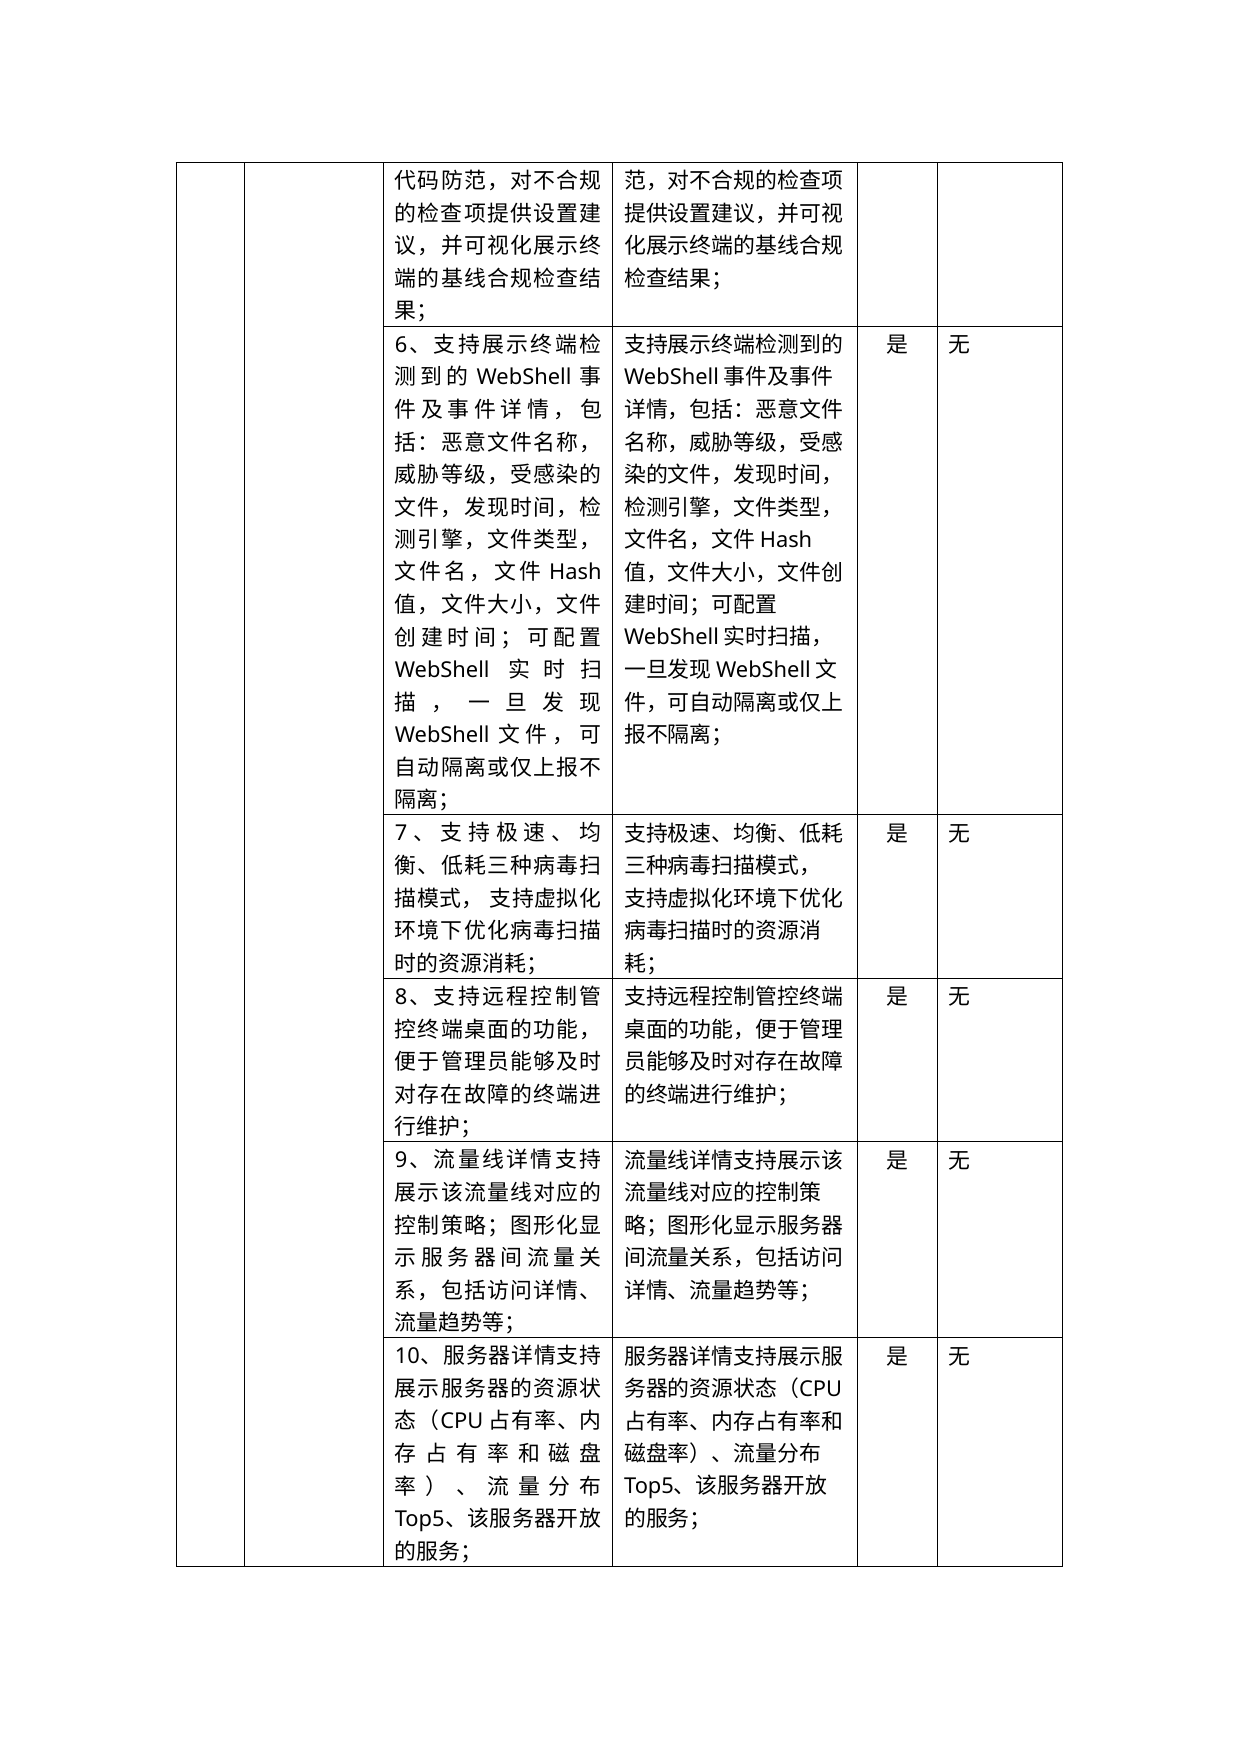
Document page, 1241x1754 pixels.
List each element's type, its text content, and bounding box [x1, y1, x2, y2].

table_cell 6、支持展示终端检测到的WebShell事件及事件详情，包括：恶意文件名称，威胁等级，受感染的文件，发现时间，检测引擎，文件类型，文件名，文件Hash值，文件大小，文件创建时间；可配置WebShell实时扫描，一旦发现WebShell文件，可自动隔离或仅上报不隔离； [384, 327, 612, 814]
table_cell 7、支持极速、均衡、低耗三种病毒扫描模式， 支持虚拟化环境下优化病毒扫描时的资源消耗； [384, 815, 612, 978]
table_cell 无 [938, 327, 1062, 814]
table_cell 是 [858, 163, 937, 326]
table_cell 是 [858, 327, 937, 814]
table_cell 无 [938, 815, 1062, 978]
table_cell 是 [858, 1338, 937, 1566]
table_cell 是 [858, 1142, 937, 1337]
table_cell 无 [938, 1338, 1062, 1566]
table_cell 流量线详情支持展示该流量线对应的控制策略；图形化显示服务器间流量关系，包括访问详情、流量趋势等； [613, 1142, 857, 1337]
table_cell 无 [938, 163, 1062, 326]
table_cell 是 [858, 815, 937, 978]
table_cell 无 [938, 1142, 1062, 1337]
table_cell 10、服务器详情支持展示服务器的资源状态（CPU占有率、内存占有率和磁盘率）、流量分布Top5、该服务器开放的服务； [384, 1338, 612, 1566]
table_cell 服务器详情支持展示服务器的资源状态（CPU占有率、内存占有率和磁盘率）、流量分布Top5、该服务器开放的服务； [613, 1338, 857, 1566]
table_cell 支持展示终端检测到的WebShell事件及事件详情，包括：恶意文件名称，威胁等级，受感染的文件，发现时间，检测引擎，文件类型，文件名，文件Hash值，文件大小，文件创建时间；可配置WebShell实时扫描，一旦发现WebShell文件，可自动隔离或仅上报不隔离； [613, 327, 857, 814]
table_cell 无 [938, 979, 1062, 1141]
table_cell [384, 163, 612, 326]
table_cell 支持极速、均衡、低耗三种病毒扫描模式， 支持虚拟化环境下优化病毒扫描时的资源消耗； [613, 815, 857, 978]
table_cell 9、流量线详情支持展示该流量线对应的控制策略；图形化显示服务器间流量关系，包括访问详情、流量趋势等； [384, 1142, 612, 1337]
table_cell 8、支持远程控制管控终端桌面的功能，便于管理员能够及时对存在故障的终端进行维护； [384, 979, 612, 1141]
table_cell 支持远程控制管控终端桌面的功能，便于管理员能够及时对存在故障的终端进行维护； [613, 979, 857, 1141]
table_cell 是 [858, 979, 937, 1141]
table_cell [613, 163, 857, 326]
